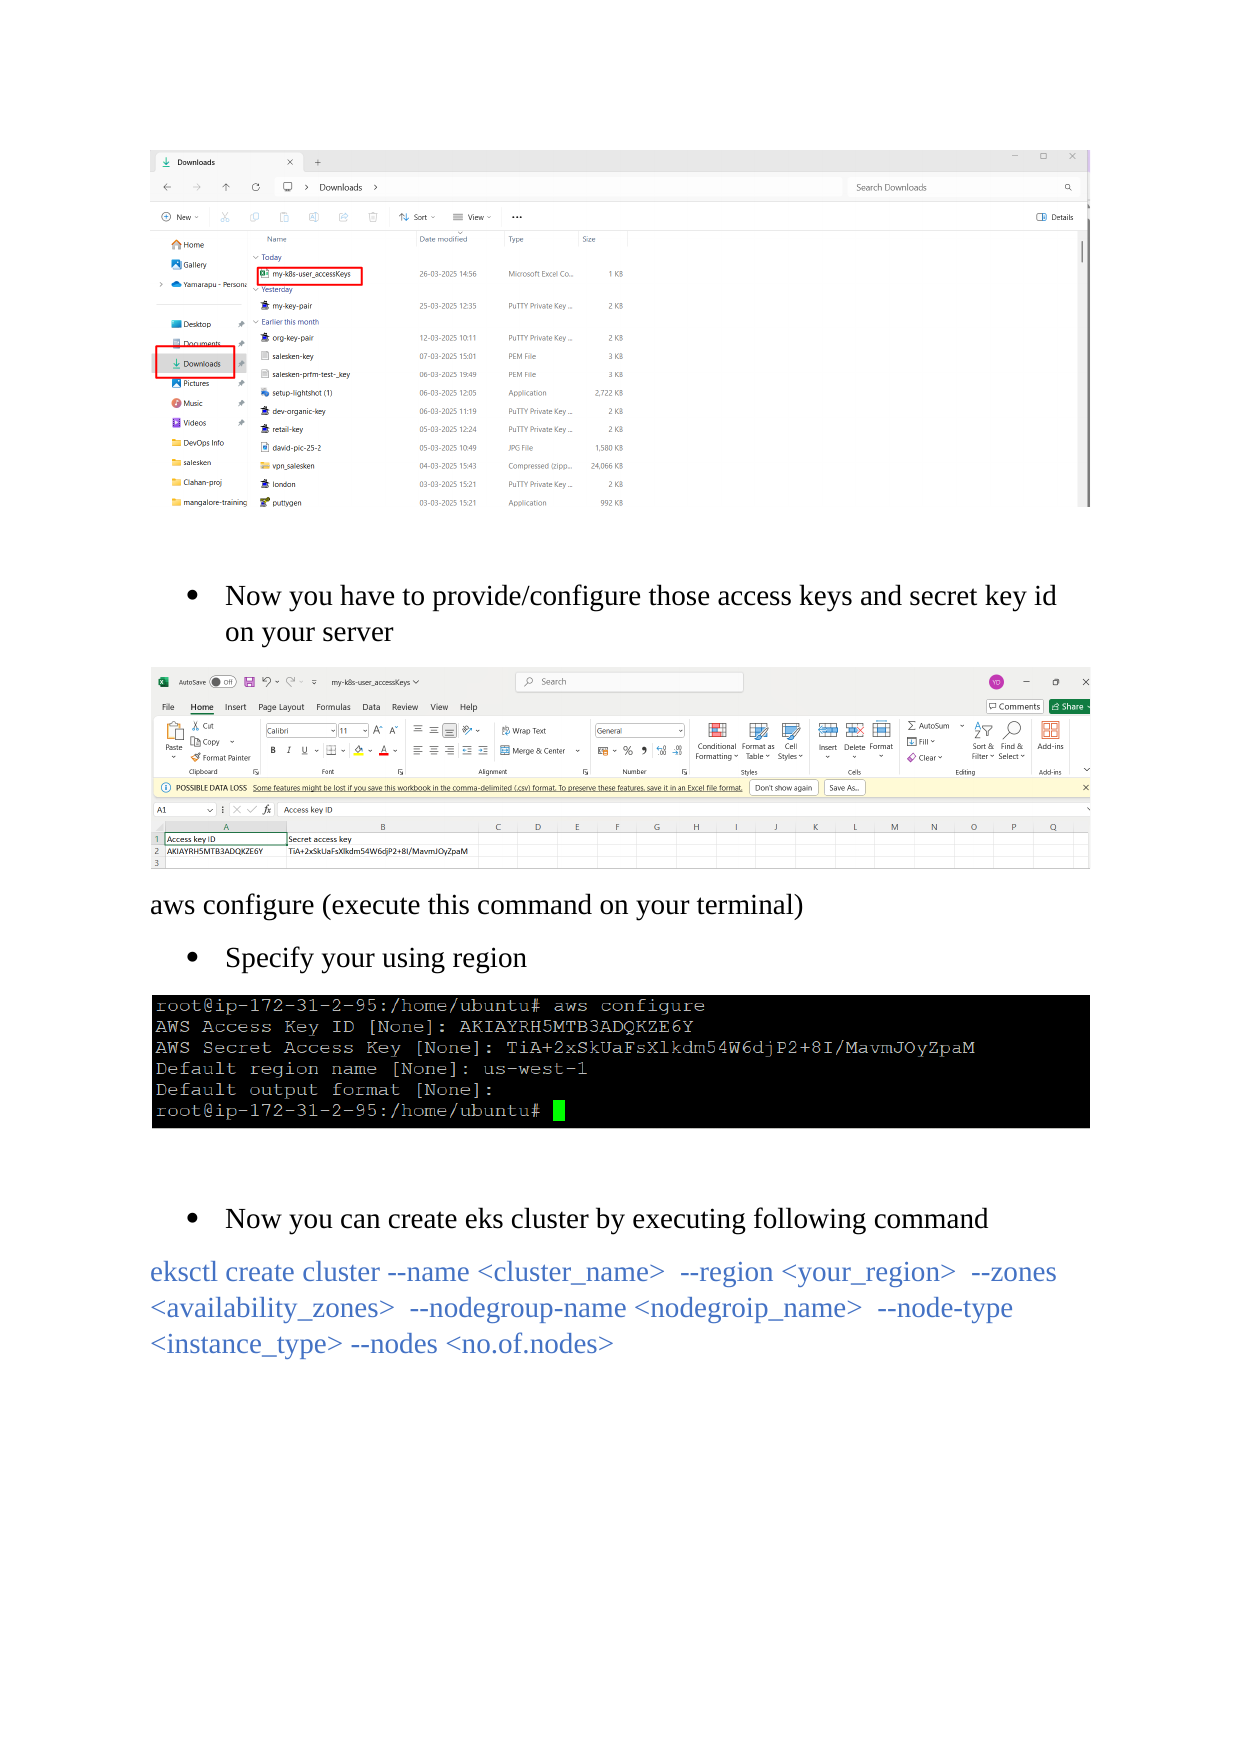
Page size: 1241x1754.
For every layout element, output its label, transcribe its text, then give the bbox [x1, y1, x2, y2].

list Now you can create eks cluster by executing following command [187, 1201, 1090, 1234]
picture [150, 993, 1091, 1130]
text eksctl create cluster --name <cluster_name> --region <your_region> --zones <availability_zones> --nodegroup-name <nodegroip_name> --node-type <instance_type> --nodes <no.of.nodes> [150, 1254, 1090, 1360]
picture [150, 150, 1091, 507]
text aws configure (execute this command on your terminal) [150, 887, 1090, 921]
list Specify your using region [187, 940, 1090, 974]
picture [150, 667, 1091, 869]
list Now you have to provide/configure those access keys and secret key id on your server [187, 578, 1090, 648]
